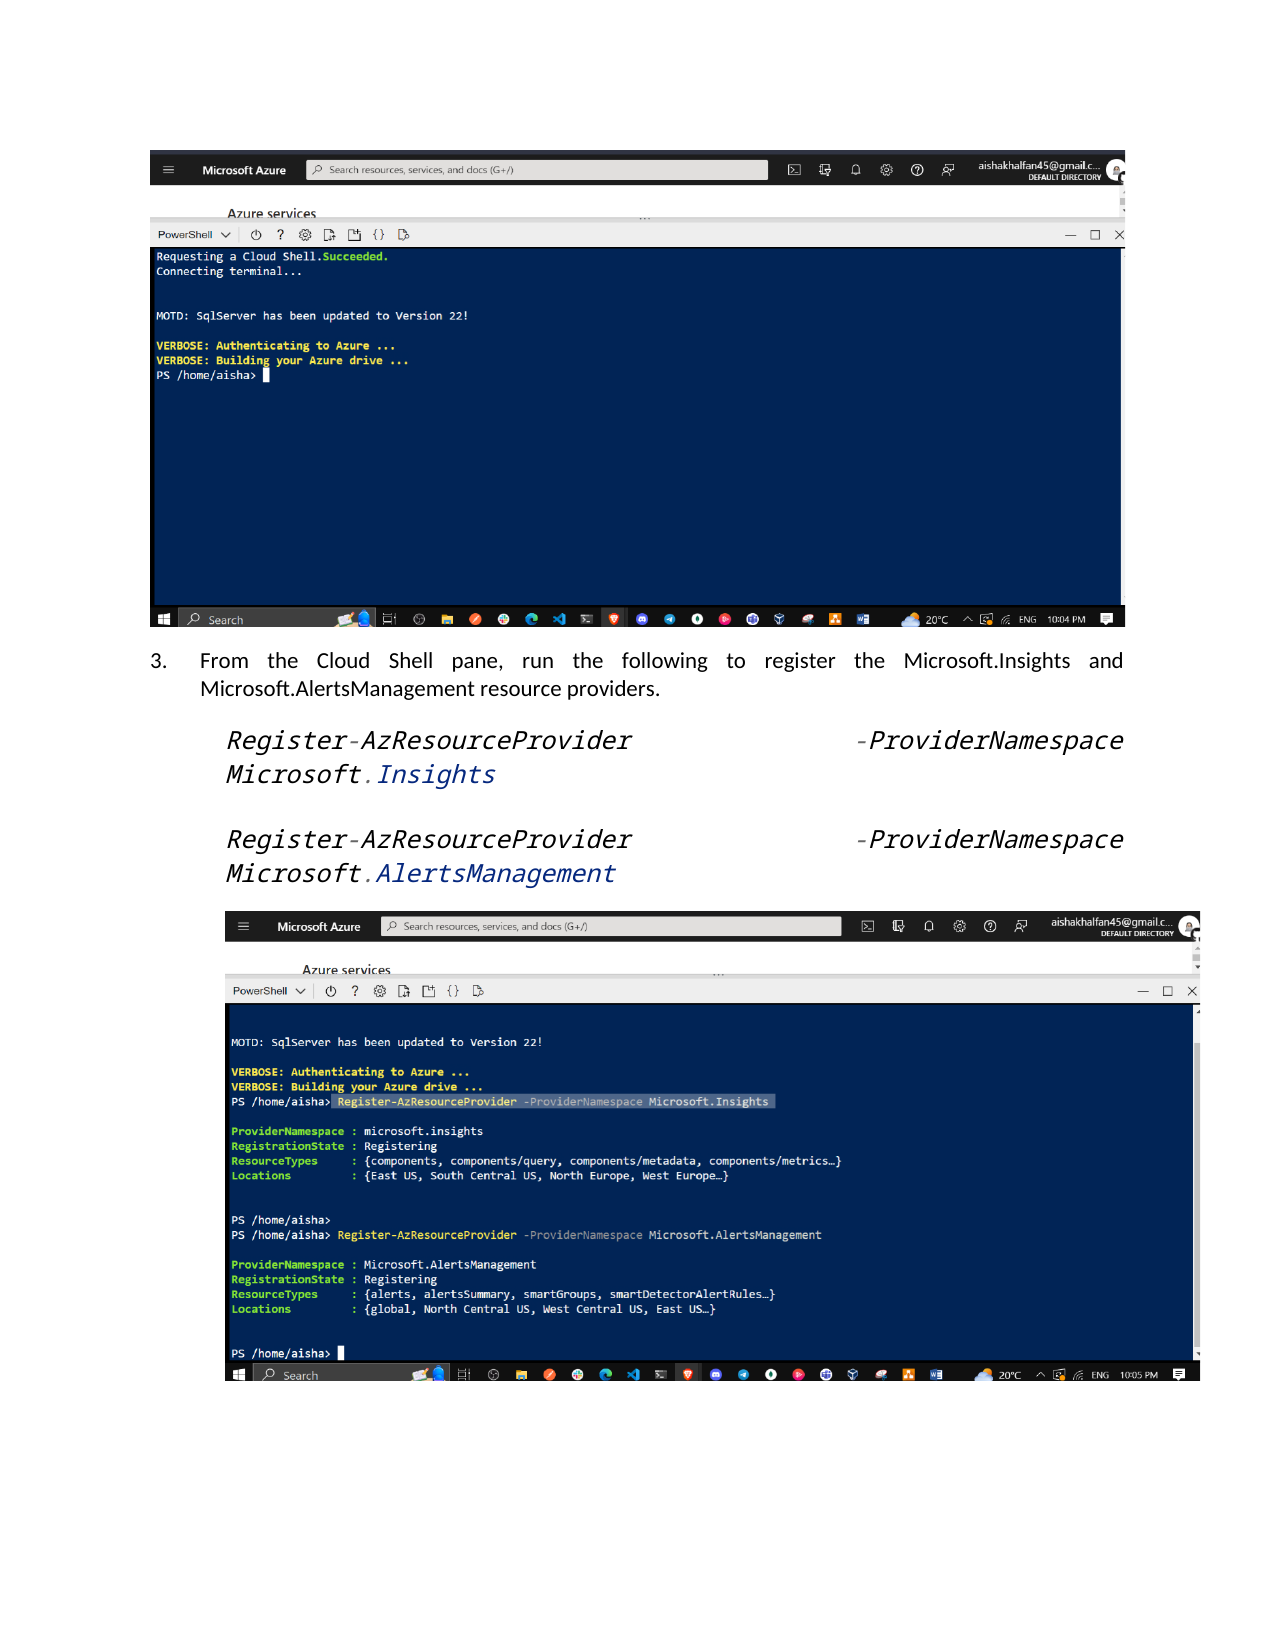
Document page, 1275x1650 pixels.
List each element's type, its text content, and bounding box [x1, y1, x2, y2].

picture [150, 150, 1125, 627]
picture [225, 911, 1200, 1381]
list From the Cloud Shell pane, run the following to register the Microsoft.Insights and Microsoft.AlertsManagement resource providers. [150, 646, 1125, 702]
list Register-AzResourceProvider -ProviderNamespace Microsoft.Insights Register-AzResourceProvider -ProviderNamespace Microsoft.AlertsManagement [175, 723, 1125, 890]
